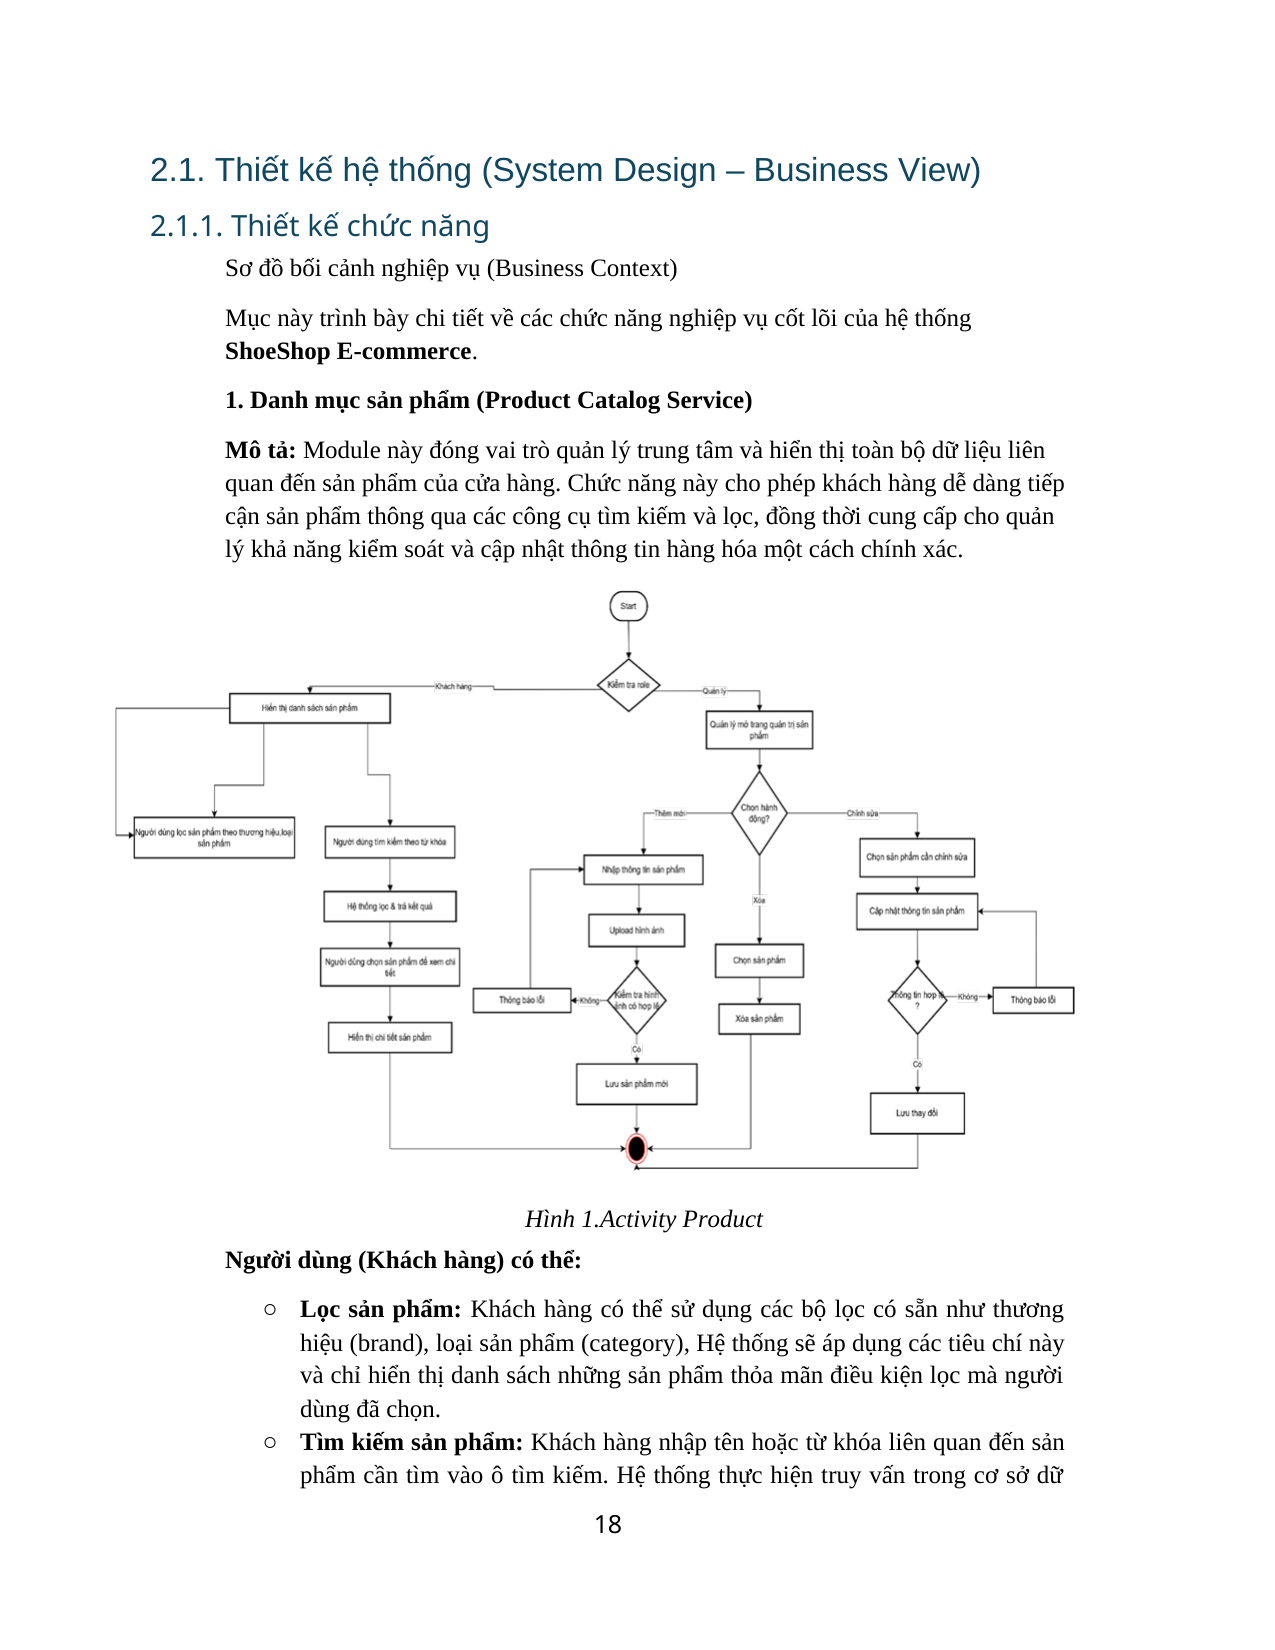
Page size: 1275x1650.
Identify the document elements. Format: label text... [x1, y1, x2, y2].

text Người dùng (Khách hàng) có thể: [225, 1245, 1065, 1274]
subtitle 2.1.1. Thiết kế chức năng [150, 205, 1065, 245]
list Lọc sản phẩm: Khách hàng có thể sử dụng các bộ lọc có sẵn như thương hiệu (brand), loại sản phẩm (category), Hệ thống sẽ áp dụng các tiêu chí này và chỉ hiển thị danh sách những sản phẩm thỏa mãn điều kiện lọc mà người dùng đã chọn. [262, 1294, 1065, 1422]
text Mục này trình bày chi tiết về các chức năng nghiệp vụ cốt lõi của hệ thống ShoeShop E-commerce. [225, 303, 1065, 364]
text Mô tả: Module này đóng vai trò quản lý trung tâm và hiển thị toàn bộ dữ liệu liên quan đến sản phẩm của cửa hàng. Chức năng này cho phép khách hàng dễ dàng tiếp cận sản phẩm thông qua các công cụ tìm kiếm và lọc, đồng thời cung cấp cho quản lý khả năng kiểm soát và cập nhật thông tin hàng hóa một cách chính xác. [225, 435, 1065, 563]
picture [105, 583, 1081, 1182]
text Hình 1.Activity Product [450, 1204, 1065, 1232]
text 1. Danh mục sản phẩm (Product Catalog Service) [225, 386, 1065, 414]
text Sơ đồ bối cảnh nghiệp vụ (Business Context) [225, 253, 1065, 282]
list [262, 1427, 1065, 1488]
